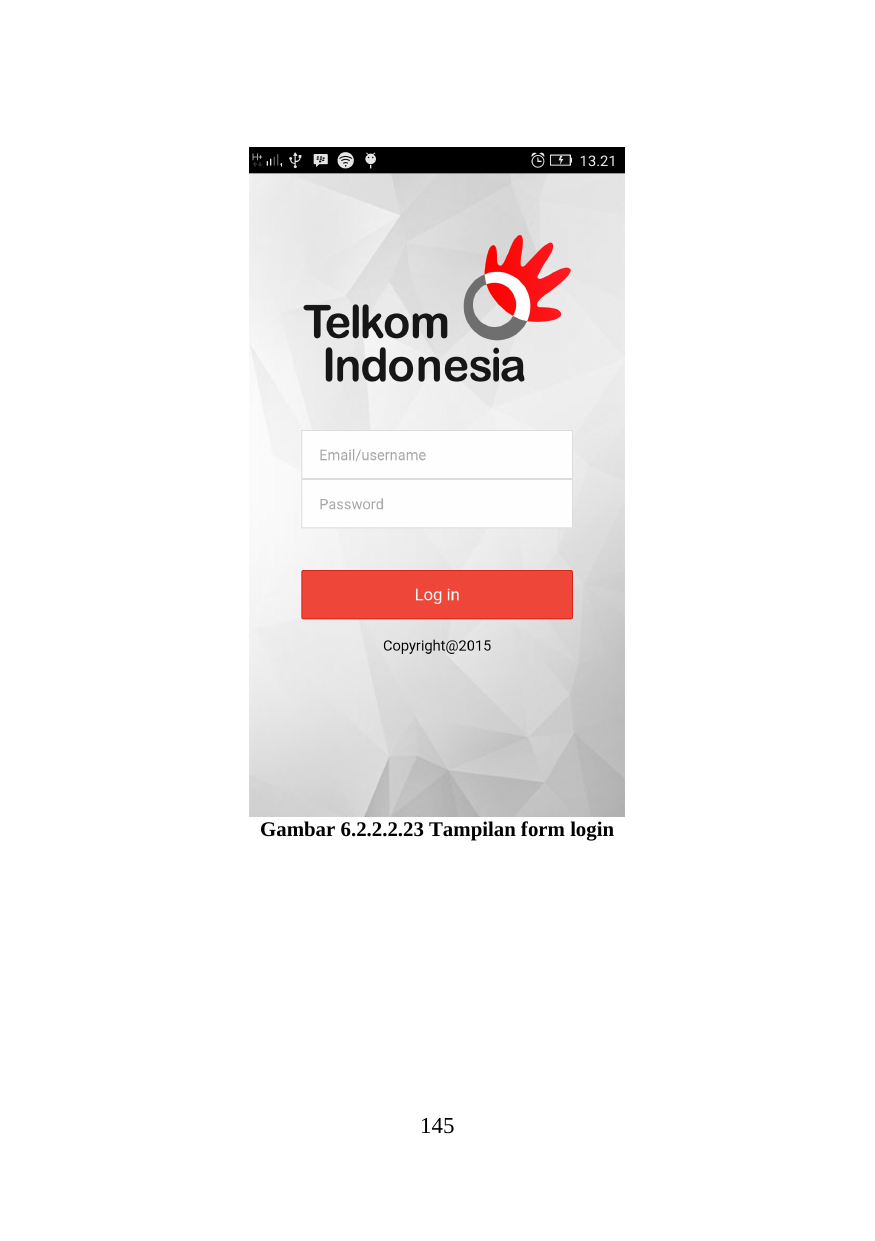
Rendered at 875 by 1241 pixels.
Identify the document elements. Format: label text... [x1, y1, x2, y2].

picture [249, 147, 625, 817]
